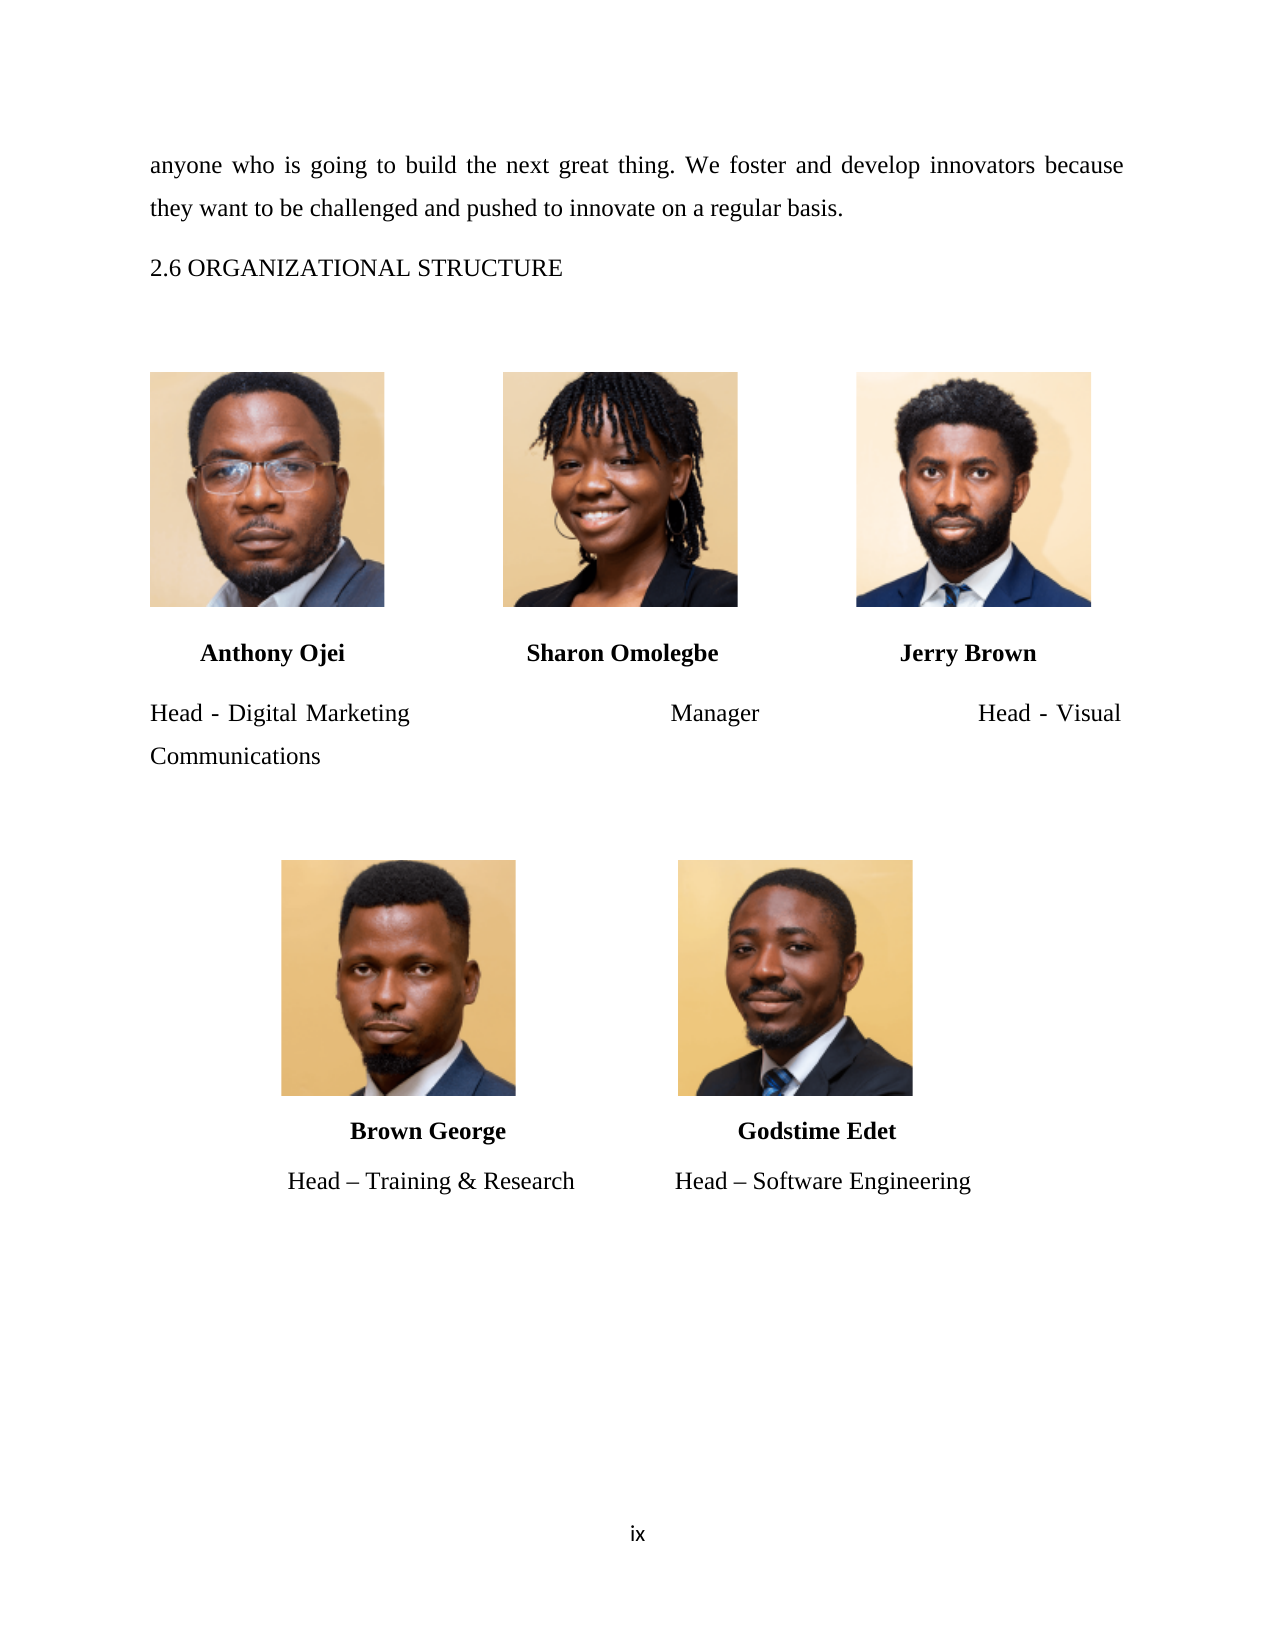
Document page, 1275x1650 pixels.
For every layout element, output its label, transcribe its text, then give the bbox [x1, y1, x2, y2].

picture [856, 372, 1092, 607]
text Brown George Godstime Edet [150, 1116, 1125, 1145]
picture [281, 860, 516, 1096]
picture [503, 372, 738, 607]
text Head – Training & Research Head – Software Engineering [150, 1166, 1125, 1194]
picture [678, 860, 913, 1096]
picture [150, 372, 385, 607]
text Anthony Ojei Sharon Omolegbe Jerry Brown [150, 638, 1125, 667]
text Head - Digital Marketing Manager Head - Visual Communications [150, 698, 1125, 770]
text 2.6 ORGANIZATIONAL STRUCTURE [150, 253, 1125, 282]
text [150, 150, 1125, 222]
